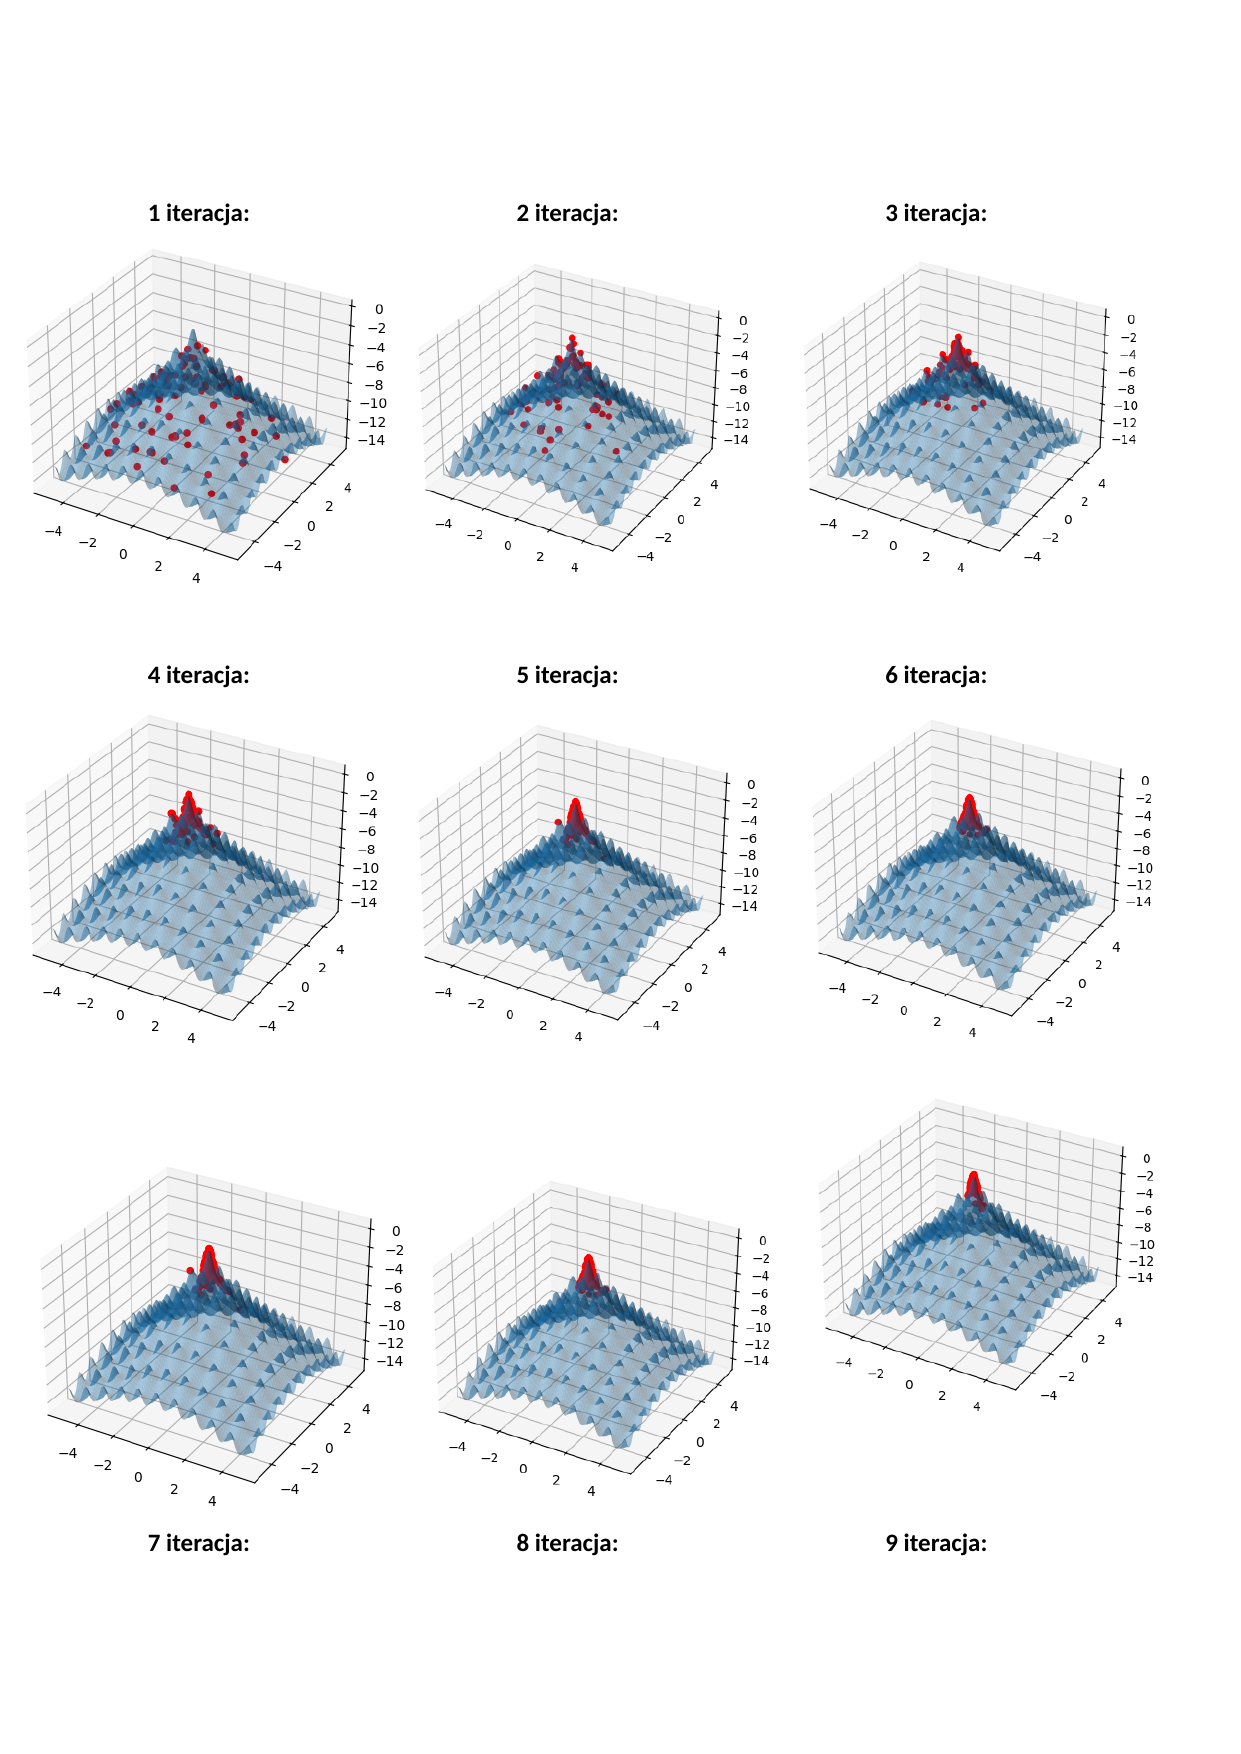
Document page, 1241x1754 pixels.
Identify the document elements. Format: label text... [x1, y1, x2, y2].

picture [801, 715, 1159, 1044]
text 1 iteracja: 2 iteracja: 3 iteracja: [148, 197, 1093, 228]
picture [427, 1178, 779, 1501]
picture [792, 257, 1143, 575]
picture [807, 1096, 1159, 1417]
picture [31, 1159, 407, 1508]
picture [12, 710, 388, 1048]
picture [413, 257, 754, 578]
picture [408, 720, 760, 1048]
text 4 iteracja: 5 iteracja: 6 iteracja: [148, 659, 1093, 690]
picture [11, 242, 389, 591]
